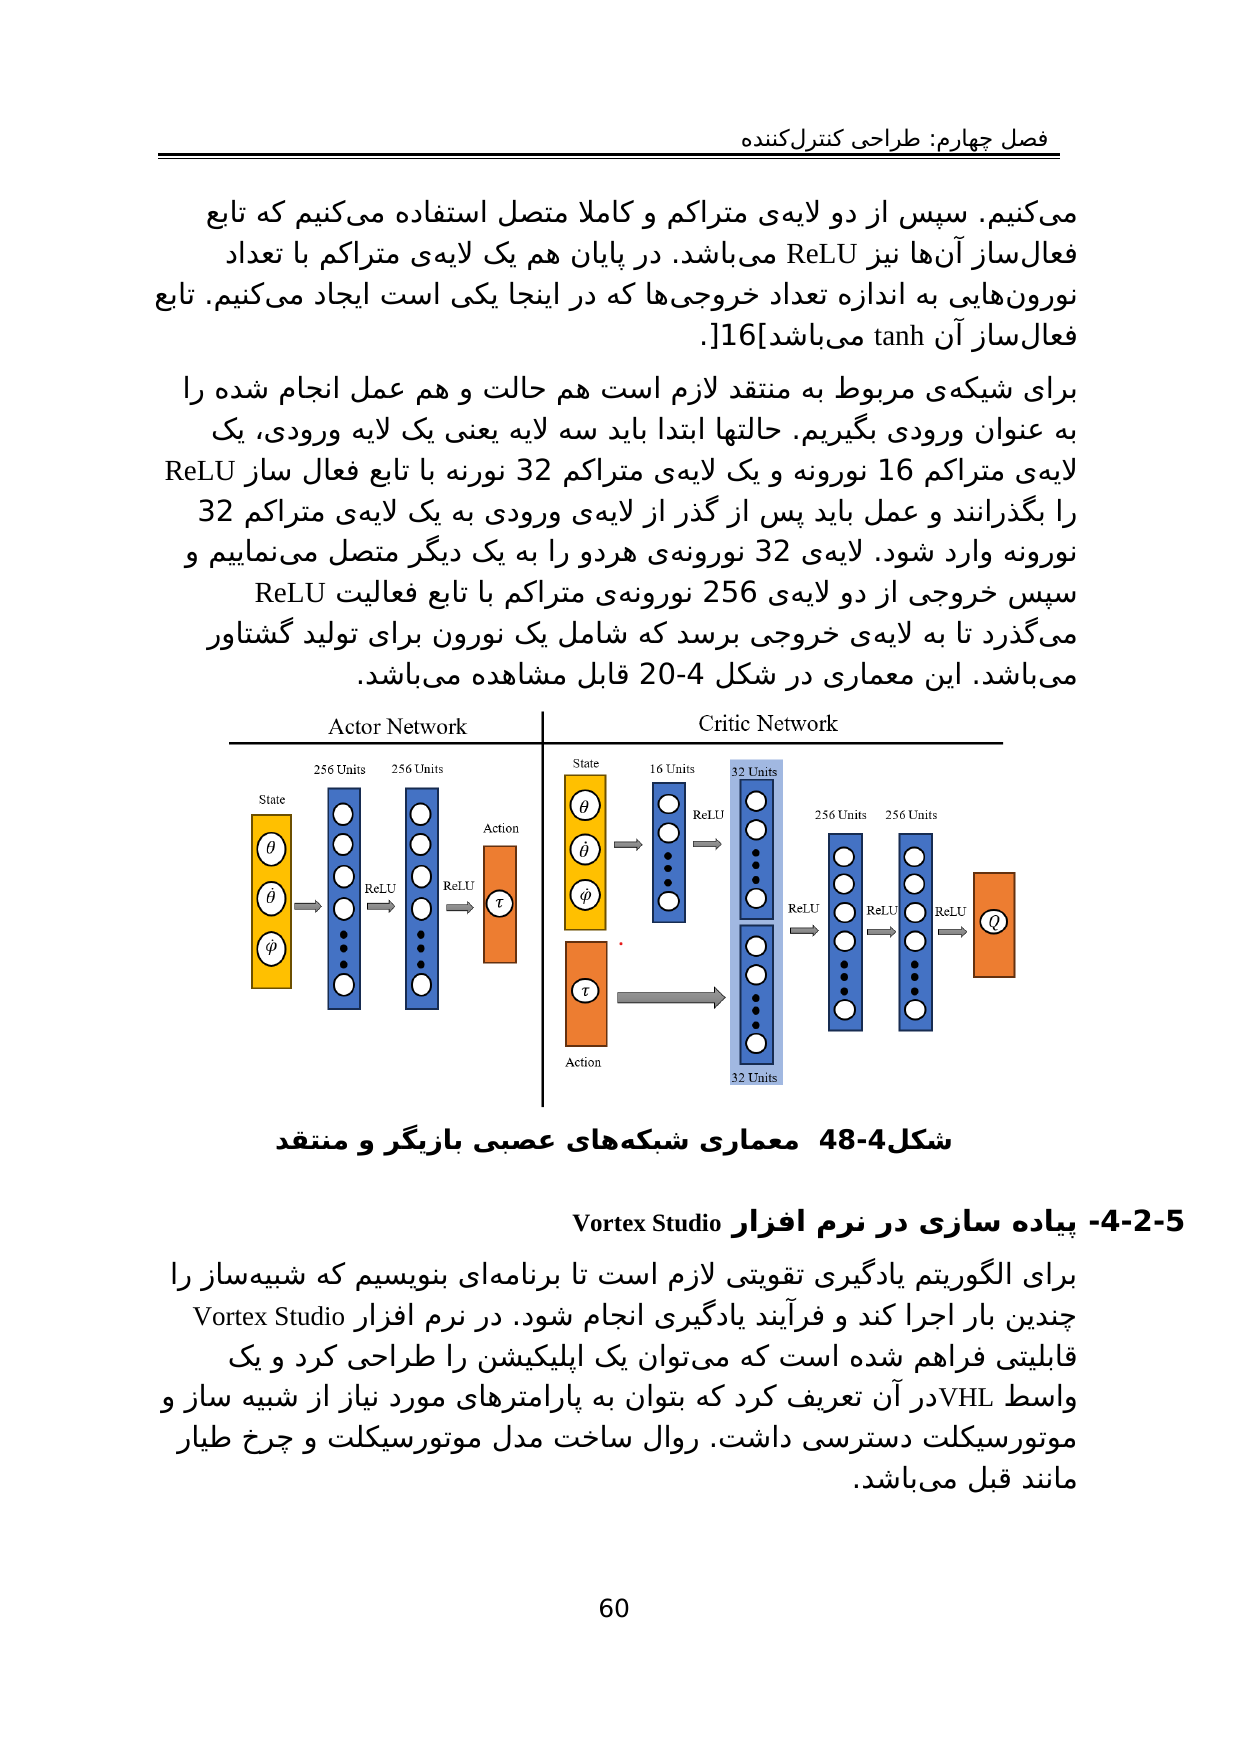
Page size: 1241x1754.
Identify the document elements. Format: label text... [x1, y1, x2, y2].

text برای الگوریتم یادگیری تقویتی لازم است تا برنامه‌ای بنویسیم که شبیه‌ساز را چندین بار اجرا کند و فرآیند یادگیری انجام شود. در نرم افزار Vortex Studio قابلیتی فراهم شده است که می‌توان یک اپلیکیشن را طراحی کرد و یک واسط VHLدر آن تعریف کرد که بتوان به پارامترهای مورد نیاز از شبیه ساز و موتورسیکلت دسترسی داشت. روال ساخت مدل موتورسیکلت و چرخ طیار مانند قبل می‌باشد. [150, 1257, 1078, 1495]
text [150, 196, 1078, 352]
text برای شیکه‌ی مربوط به منتقد لازم است هم حالت و هم عمل انجام شده را به عنوان ورودی بگیریم. حالت‎ها ابتدا باید سه لایه یعنی یک لایه ورودی، یک لایه‌ی متراکم 16 نورونه و یک لایه‌ی متراکم 32 نورنه با تابع فعال ساز ReLU را بگذرانند و عمل باید پس از گذر از لایه‌ی ورودی به یک لایه‌ی متراکم 32 نورونه وارد شود. لایه‌ی 32 نورونه‌ی هردو را به یک دیگر متصل می‌نماییم و سپس خروجی از دو لایه‌ی 256 نورونه‌ی متراکم با تابع فعالیت ReLU می‌گذرد تا به لایه‌ی خروجی برسد که شامل یک نورون برای تولید گشتاور می‌باشد. این معماری در شکل 4-20 قابل مشاهده می‌باشد. [150, 371, 1078, 691]
picture [210, 710, 1018, 1119]
subtitle پیاده سازی در نرم افزار Vortex Studio [150, 1204, 1078, 1238]
